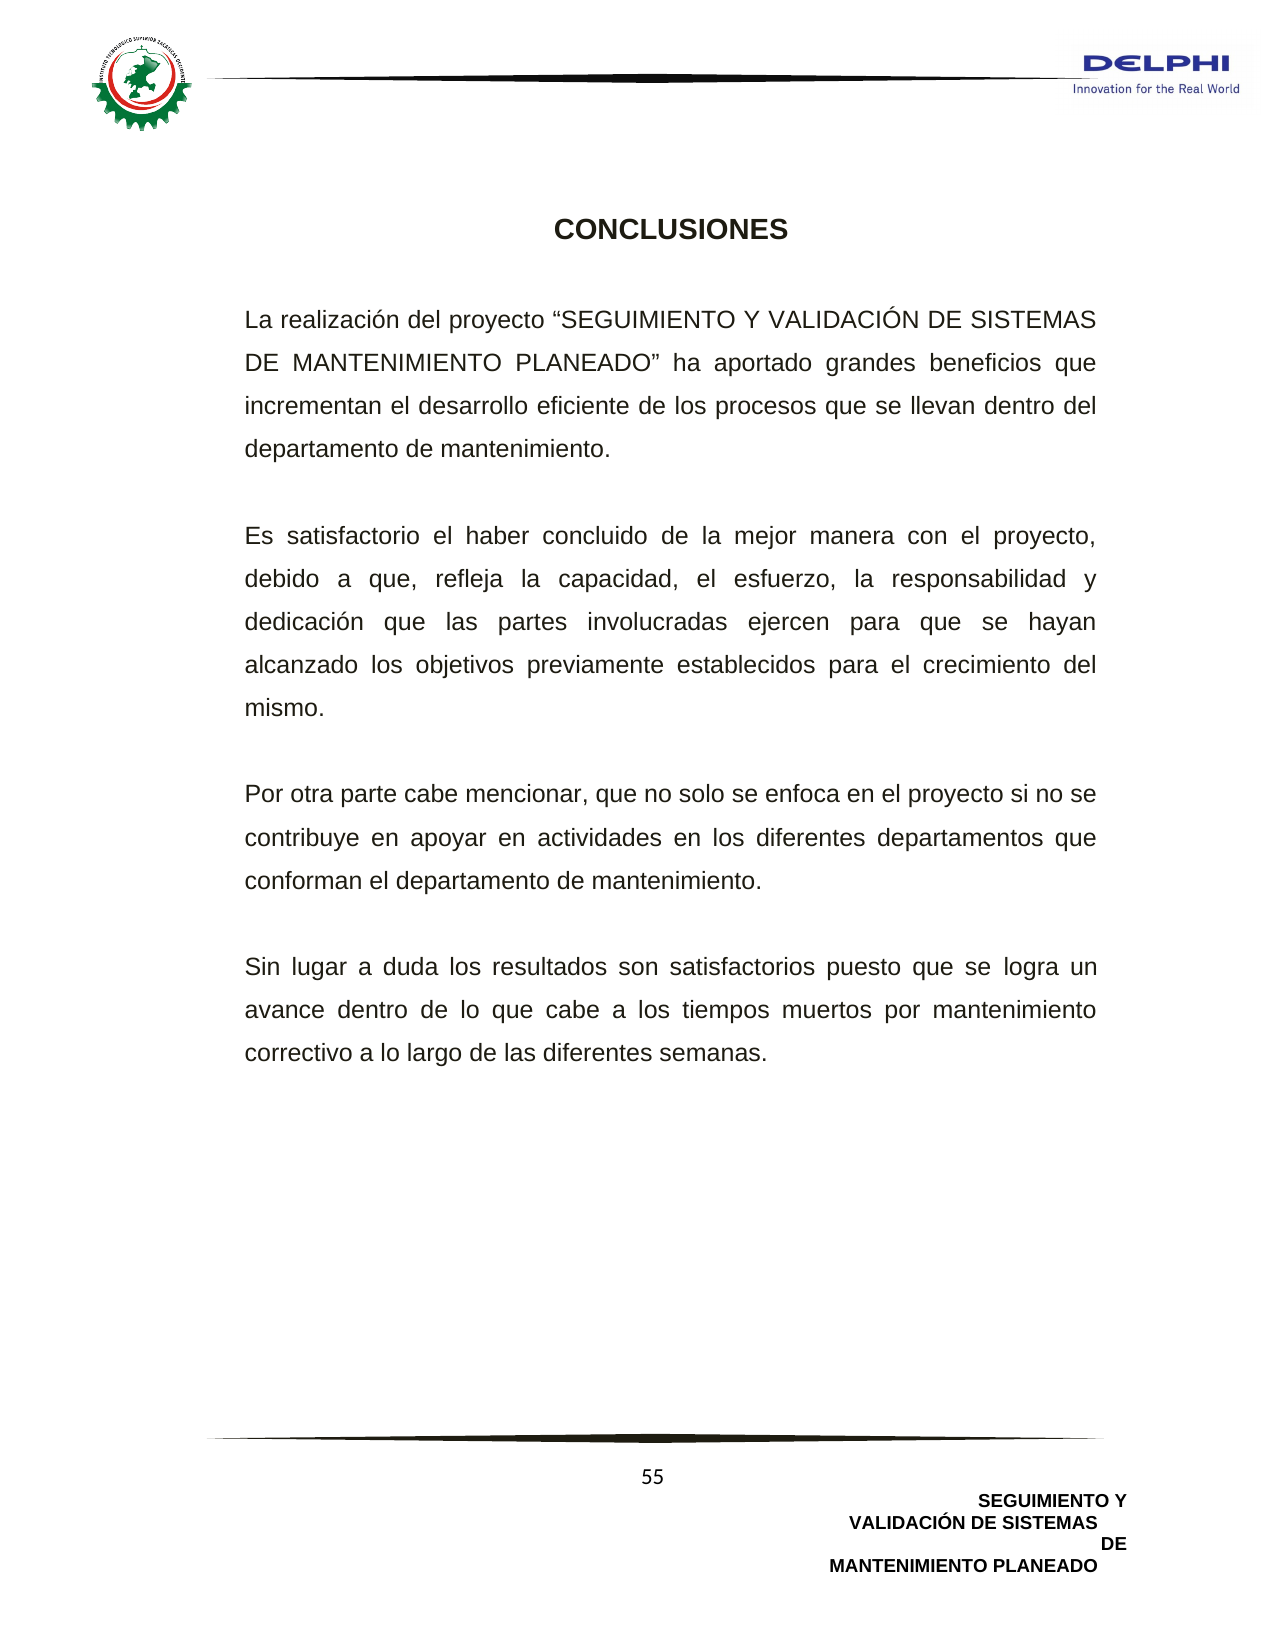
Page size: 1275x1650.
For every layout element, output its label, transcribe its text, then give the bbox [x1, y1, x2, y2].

picture [1054, 29, 1261, 115]
text Sin lugar a duda los resultados son satisfactorios puesto que se logra un avance dentro de lo que cabe a los tiempos muertos por mantenimiento correctivo a lo largo de las diferentes semanas. [244, 952, 1098, 1067]
text Por otra parte cabe mencionar, que no solo se enfoca en el proyecto si no se contribuye en apoyar en actividades en los diferentes departamentos que conforman el departamento de mantenimiento. [244, 779, 1098, 894]
text Es satisfactorio el haber concluido de la mejor manera con el proyecto, debido a que, refleja la capacidad, el esfuerzo, la responsabilidad y dedicación que las partes involucradas ejercen para que se hayan alcanzado los objetivos previamente establecidos para el crecimiento del mismo. [244, 521, 1098, 722]
text CONCLUSIONES [244, 212, 1098, 245]
picture [91, 37, 192, 131]
text La realización del proyecto “SEGUIMIENTO Y VALIDACIÓN DE SISTEMAS DE MANTENIMIENTO PLANEADO” ha aportado grandes beneficios que incrementan el desarrollo eficiente de los procesos que se llevan dentro del departamento de mantenimiento. [244, 305, 1098, 463]
